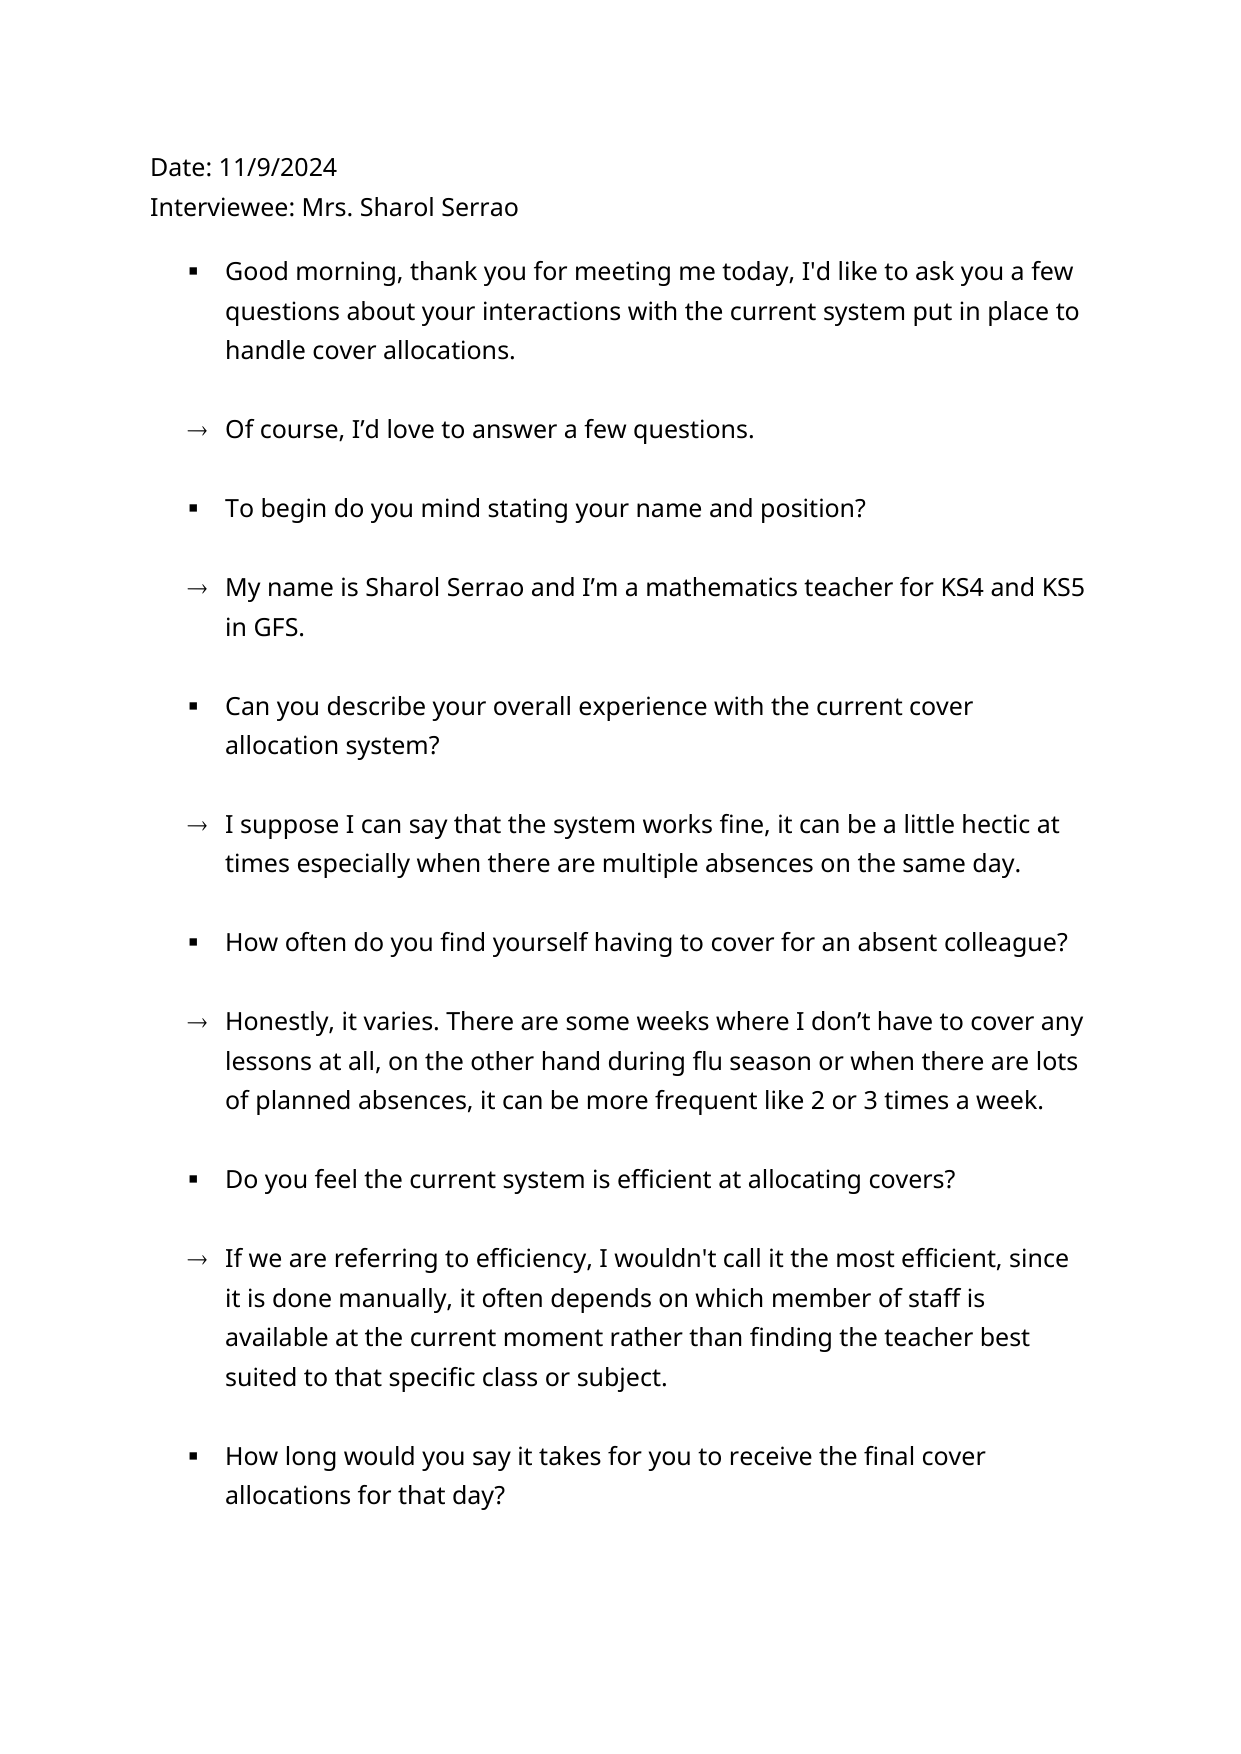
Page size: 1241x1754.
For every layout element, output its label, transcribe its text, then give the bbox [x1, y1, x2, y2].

list To begin do you mind stating your name and position? [187, 491, 1090, 525]
list Of course, I’d love to answer a few questions. [187, 412, 1090, 446]
text Date: 11/9/2024 Interviewee: Mrs. Sharol Serrao [150, 150, 1090, 223]
list I suppose I can say that the system works fine, it can be a little hectic at times especially when there are multiple absences on the same day. [187, 807, 1090, 880]
list Honestly, it varies. There are some weeks where I don’t have to cover any lessons at all, on the other hand during flu season or when there are lots of planned absences, it can be more frequent like 2 or 3 times a week. [187, 1004, 1090, 1117]
list If we are referring to efficiency, I wouldn't call it the most efficient, since it is done manually, it often depends on which member of staff is available at the current moment rather than finding the teacher best suited to that specific class or subject. [187, 1241, 1090, 1393]
list Do you feel the current system is efficient at allocating covers? [187, 1162, 1090, 1196]
list My name is Sharol Serrao and I’m a mathematics teacher for KS4 and KS5 in GFS. [187, 570, 1090, 643]
list Good morning, thank you for meeting me today, I'd like to ask you a few questions about your interactions with the current system put in place to handle cover allocations. [187, 254, 1090, 367]
list How long would you say it takes for you to receive the final cover allocations for that day? [187, 1438, 1090, 1512]
list Can you describe your overall experience with the current cover allocation system? [187, 688, 1090, 762]
list How often do you find yourself having to cover for an absent colleague? [187, 925, 1090, 959]
